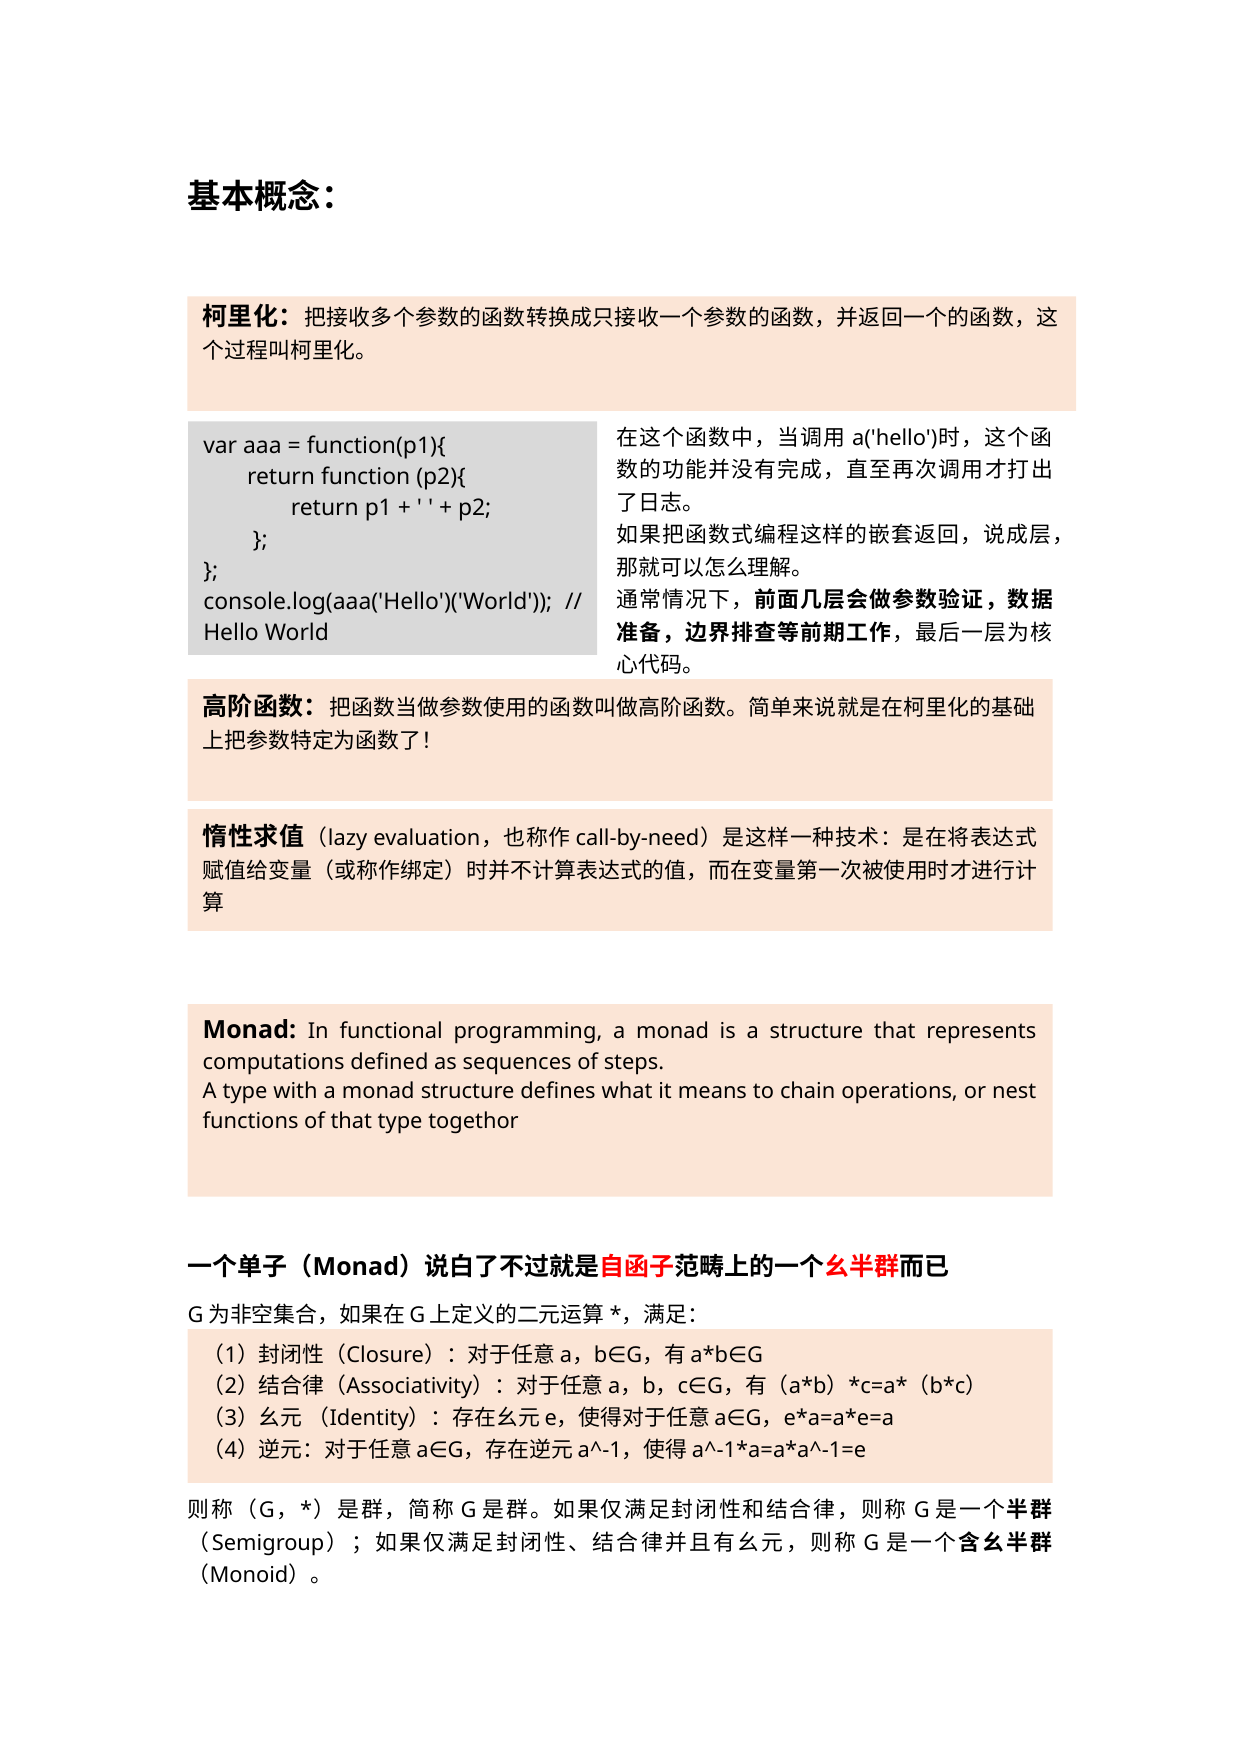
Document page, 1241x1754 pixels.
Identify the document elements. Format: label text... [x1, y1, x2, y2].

text 在这个函数中，当调用a('hello')时，这个函数的功能并没有完成，直至再次调用才打出了日志。 [187, 419, 1053, 517]
subtitle 基本概念： [187, 162, 1053, 227]
text 则称（G，*）是群，简称G是群。如果仅满足封闭性和结合律，则称G是一个半群（Semigroup）；如果仅满足封闭性、结合律并且有幺元，则称G是一个含幺半群（Monoid）。 [187, 1492, 1053, 1589]
text 通常情况下，前面几层会做参数验证，数据准备，边界排查等前期工作，最后一层为核心代码。 [187, 582, 1053, 679]
text 如果把函数式编程这样的嵌套返回，说成层，那就可以怎么理解。 [598, 517, 1053, 582]
text 一个单子（Monad）说白了不过就是自函子范畴上的一个幺半群而已 [187, 1232, 1053, 1297]
text G为非空集合，如果在G上定义的二元运算 *，满足： [187, 1297, 1053, 1329]
